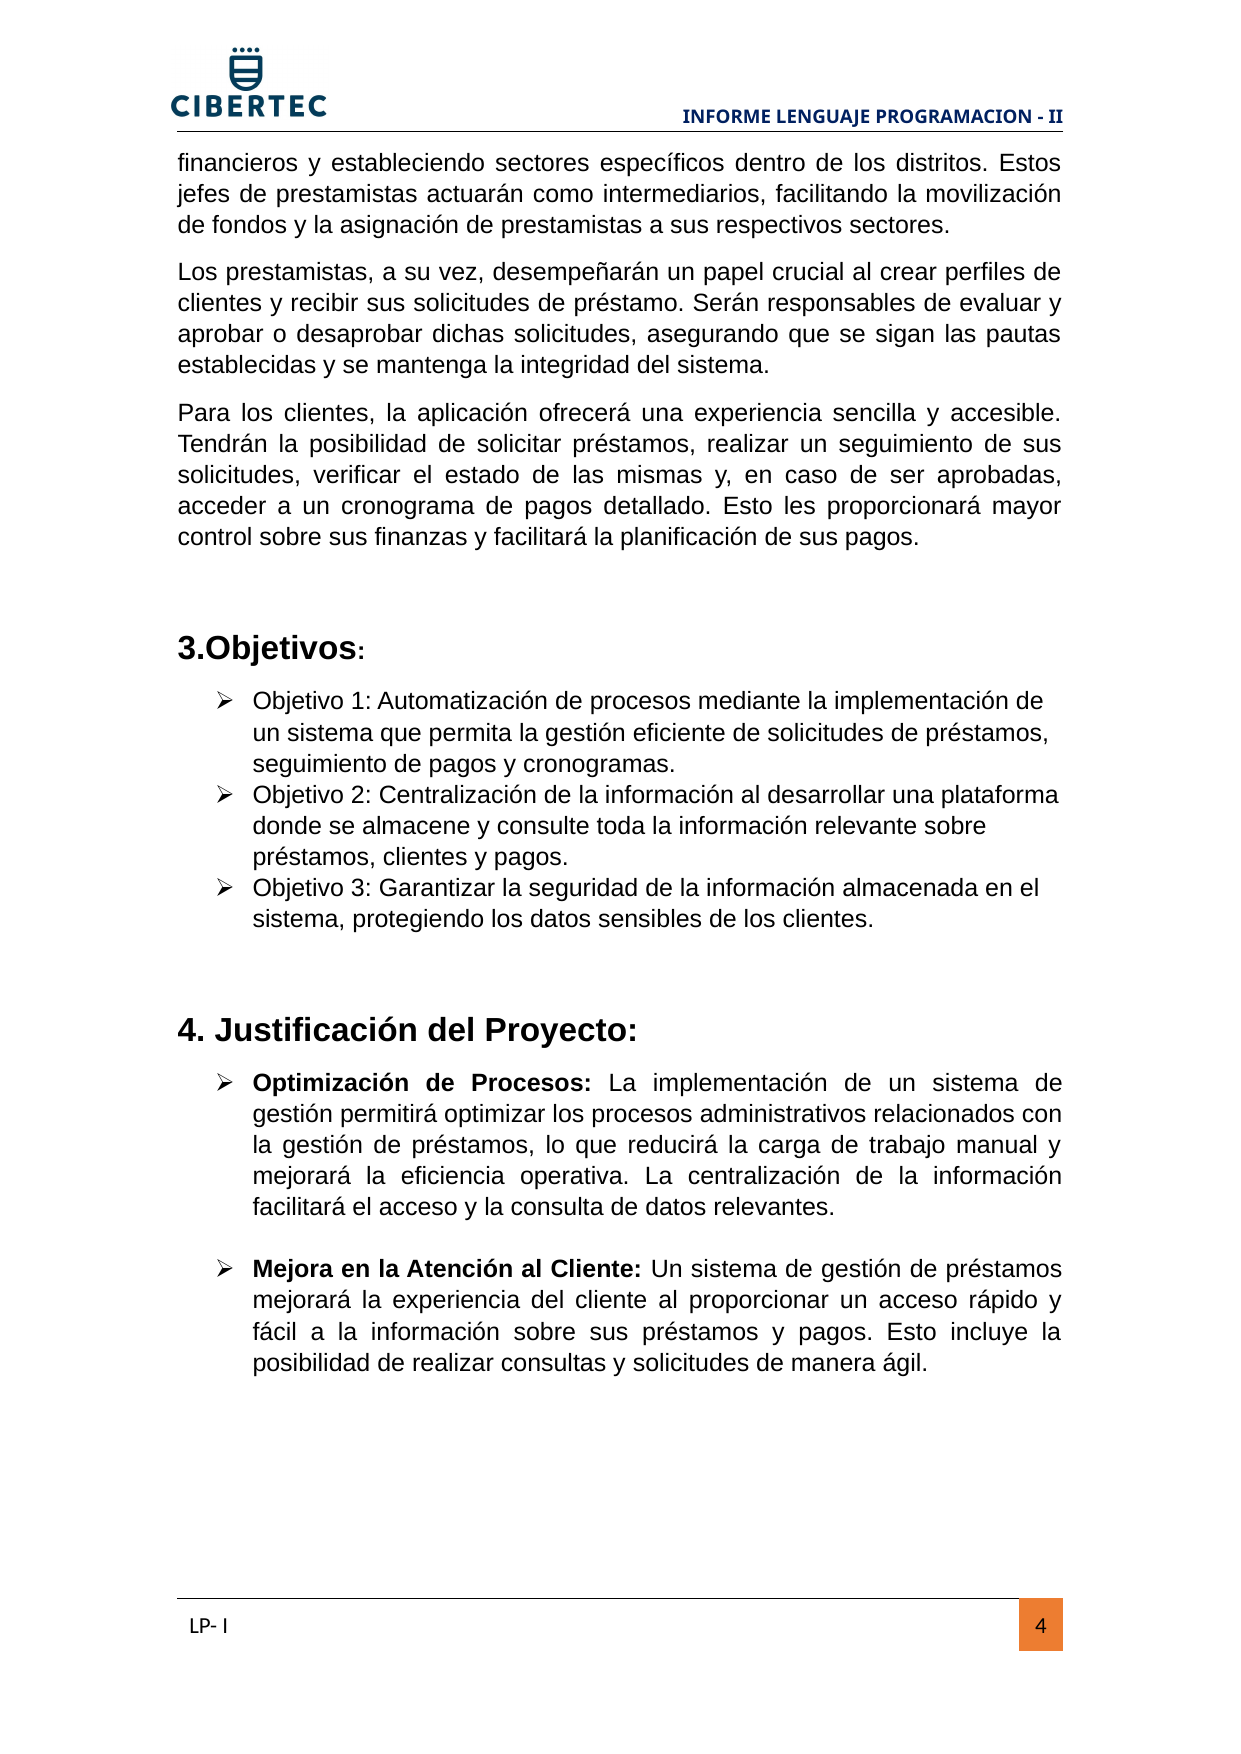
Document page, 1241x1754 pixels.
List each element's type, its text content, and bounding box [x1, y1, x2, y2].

text Los prestamistas, a su vez, desempeñarán un papel crucial al crear perfiles de clientes y recibir sus solicitudes de préstamo. Serán responsables de evaluar y aprobar o desaprobar dichas solicitudes, asegurando que se sigan las pautas establecidas y se mantenga la integridad del sistema. [177, 257, 1063, 379]
list Objetivo 3: Garantizar la seguridad de la información almacenada en el sistema, protegiendo los datos sensibles de los clientes. [215, 873, 1063, 933]
list Optimización de Procesos: La implementación de un sistema de gestión permitirá optimizar los procesos administrativos relacionados con la gestión de préstamos, lo que reducirá la carga de trabajo manual y mejorará la eficiencia operativa. La centralización de la información facilitará el acceso y la consulta de datos relevantes. [215, 1068, 1063, 1221]
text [177, 148, 1063, 238]
picture [171, 45, 329, 120]
text 3.Objetivos: [177, 628, 1063, 667]
text Para los clientes, la aplicación ofrecerá una experiencia sencilla y accesible. Tendrán la posibilidad de solicitar préstamos, realizar un seguimiento de sus solicitudes, verificar el estado de las mismas y, en caso de ser aprobadas, acceder a un cronograma de pagos detallado. Esto les proporcionará mayor control sobre sus finanzas y facilitará la planificación de sus pagos. [177, 398, 1063, 551]
list Objetivo 1: Automatización de procesos mediante la implementación de un sistema que permita la gestión eficiente de solicitudes de préstamos, seguimiento de pagos y cronogramas. [215, 686, 1063, 777]
list Objetivo 2: Centralización de la información al desarrollar una plataforma donde se almacene y consulte toda la información relevante sobre préstamos, clientes y pagos. [215, 779, 1063, 871]
list Mejora en la Atención al Cliente: Un sistema de gestión de préstamos mejorará la experiencia del cliente al proporcionar un acceso rápido y fácil a la información sobre sus préstamos y pagos. Esto incluye la posibilidad de realizar consultas y solicitudes de manera ágil. [215, 1254, 1063, 1376]
text 4. Justificación del Proyecto: [177, 1010, 1063, 1048]
